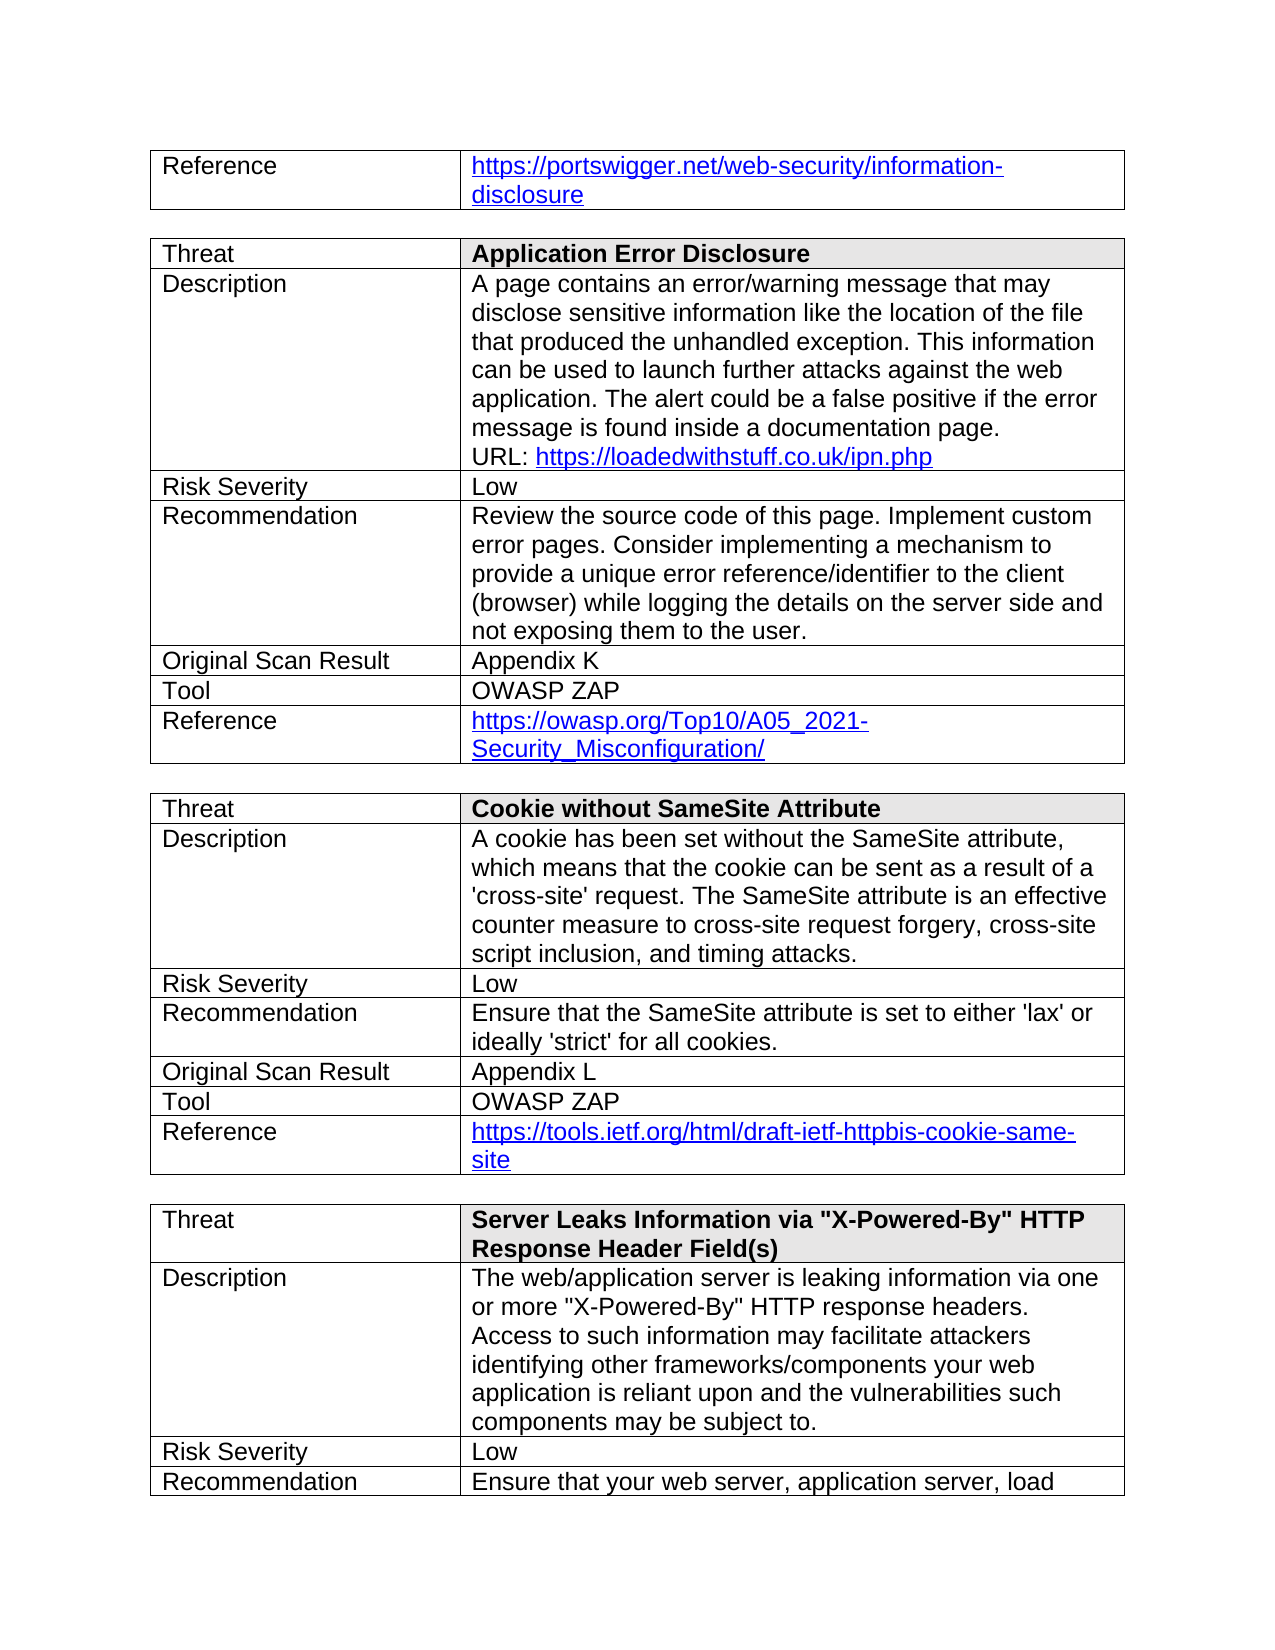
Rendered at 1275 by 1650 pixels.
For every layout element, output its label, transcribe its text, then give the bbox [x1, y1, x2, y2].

table_cell Risk Severity [151, 969, 460, 997]
table_cell Risk Severity [151, 1437, 460, 1466]
table_cell Description [151, 824, 460, 967]
table_cell A page contains an error/warning message that may disclose sensitive information like the location of the file that produced the unhandled exception. This information can be used to launch further attacks against the web application. The alert could be a false positive if the error message is found inside a documentation page. URL: https://loadedwithstuff.co.uk/ipn.php [461, 269, 1124, 470]
table_cell OWASP ZAP [461, 1087, 1124, 1115]
table_header Threat [151, 794, 460, 823]
table_cell https://owasp.org/Top10/A05_2021-Security_Misconfiguration/ [461, 706, 1124, 763]
table_cell Recommendation [151, 998, 460, 1056]
table_cell https://portswigger.net/web-security/information-disclosure [461, 151, 1124, 208]
table_cell Reference [151, 1116, 460, 1174]
table_cell Appendix L [461, 1057, 1124, 1086]
table_header Cookie without SameSite Attribute [461, 794, 1124, 823]
table_cell Description [151, 269, 460, 470]
table_header Application Error Disclosure [461, 239, 1124, 268]
table_cell Reference [151, 151, 460, 208]
table_cell The web/application server is leaking information via one or more "X-Powered-By" HTTP response headers. Access to such information may facilitate attackers identifying other frameworks/components your web application is reliant upon and the vulnerabilities such components may be subject to. [461, 1263, 1124, 1436]
table_cell Tool [151, 1087, 460, 1115]
table_header Server Leaks Information via "X-Powered-By" HTTP Response Header Field(s) [461, 1205, 1124, 1262]
table_cell Low [461, 471, 1124, 500]
table_cell Low [461, 1437, 1124, 1466]
table_cell OWASP ZAP [461, 676, 1124, 704]
table_cell Risk Severity [151, 471, 460, 500]
table_cell Original Scan Result [151, 1057, 460, 1086]
table_header Threat [151, 239, 460, 268]
table_cell Recommendation [151, 501, 460, 645]
table_cell https://tools.ietf.org/html/draft-ietf-httpbis-cookie-same-site [461, 1116, 1124, 1174]
table_cell Tool [151, 676, 460, 704]
table_cell Recommendation [151, 1467, 460, 1495]
table_cell Ensure that the SameSite attribute is set to either 'lax' or ideally 'strict' for all cookies. [461, 998, 1124, 1056]
table_cell A cookie has been set without the SameSite attribute, which means that the cookie can be sent as a result of a 'cross-site' request. The SameSite attribute is an effective counter measure to cross-site request forgery, cross-site script inclusion, and timing attacks. [461, 824, 1124, 967]
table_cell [461, 1467, 1124, 1495]
table_cell Appendix K [461, 646, 1124, 675]
table_header Threat [151, 1205, 460, 1262]
table_cell Original Scan Result [151, 646, 460, 675]
table_cell Description [151, 1263, 460, 1436]
table_cell Low [461, 969, 1124, 997]
table_cell Review the source code of this page. Implement custom error pages. Consider implementing a mechanism to provide a unique error reference/identifier to the client (browser) while logging the details on the server side and not exposing them to the user. [461, 501, 1124, 645]
table_cell Reference [151, 706, 460, 763]
